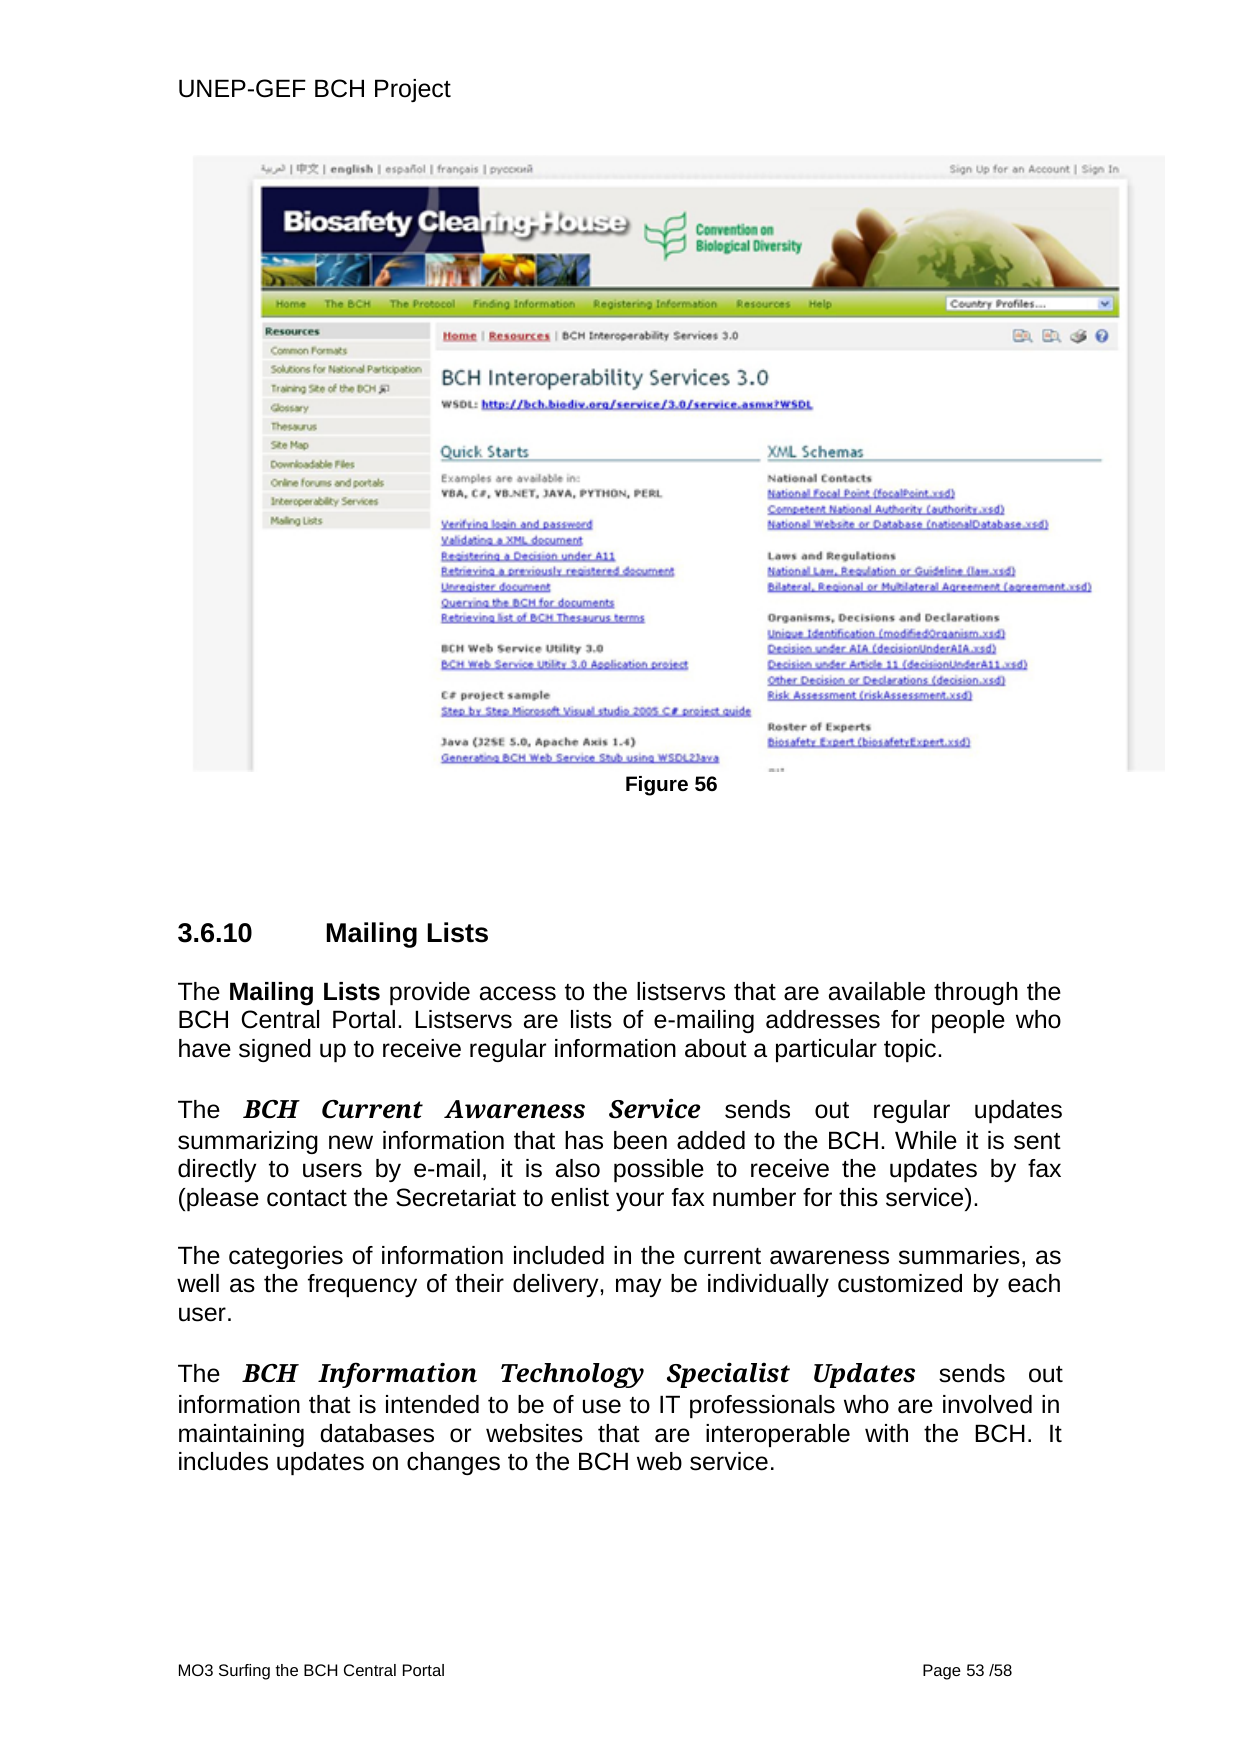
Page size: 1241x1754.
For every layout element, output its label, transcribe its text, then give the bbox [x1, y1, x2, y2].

text The categories of information included in the current awareness summaries, as well as the frequency of their delivery, may be individually customized by each user. [177, 1241, 1063, 1327]
text The BCH Current Awareness Service sends out regular updates summarizing new information that has been added to the BCH. While it is sent directly to users by e-mail, it is also possible to receive the updates by fax (please contact the Secretariat to enlist your fax number for this service). [177, 1092, 1063, 1212]
picture [192, 155, 1165, 772]
text The BCH Information Technology Specialist Updates sends out information that is intended to be of use to IT professionals who are involved in maintaining databases or websites that are interoperable with the BCH. It includes updates on changes to the BCH web service. [177, 1356, 1063, 1476]
text The Mailing Lists provide access to the listservs that are available through the BCH Central Portal. Listservs are lists of e-mailing addresses for people who have signed up to receive regular information about a particular topic. [177, 977, 1063, 1063]
list Mailing Lists [177, 917, 1063, 948]
